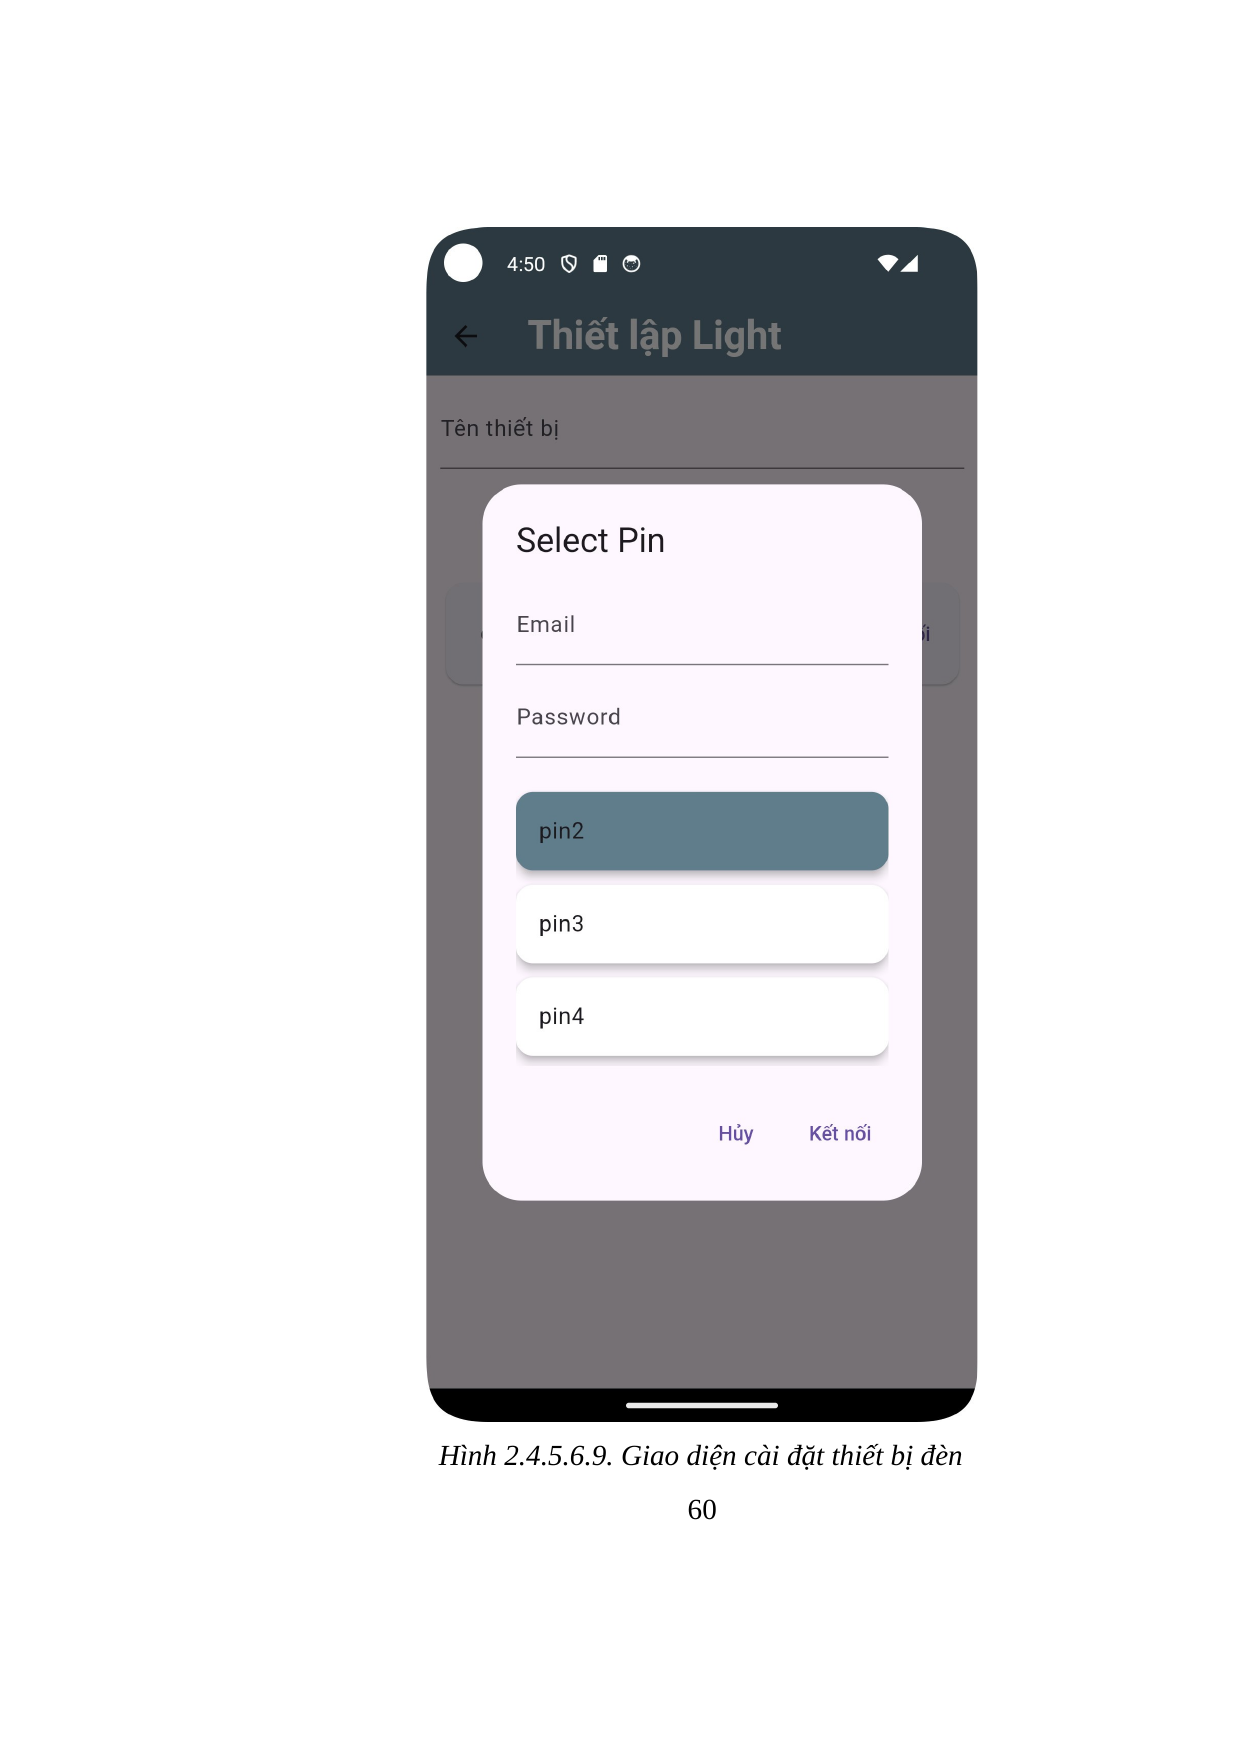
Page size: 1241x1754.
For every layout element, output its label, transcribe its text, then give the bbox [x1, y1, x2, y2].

text Hình 2.4.5.6.9. Giao diện cài đặt thiết bị đèn [207, 1438, 1122, 1472]
picture [426, 227, 978, 1422]
